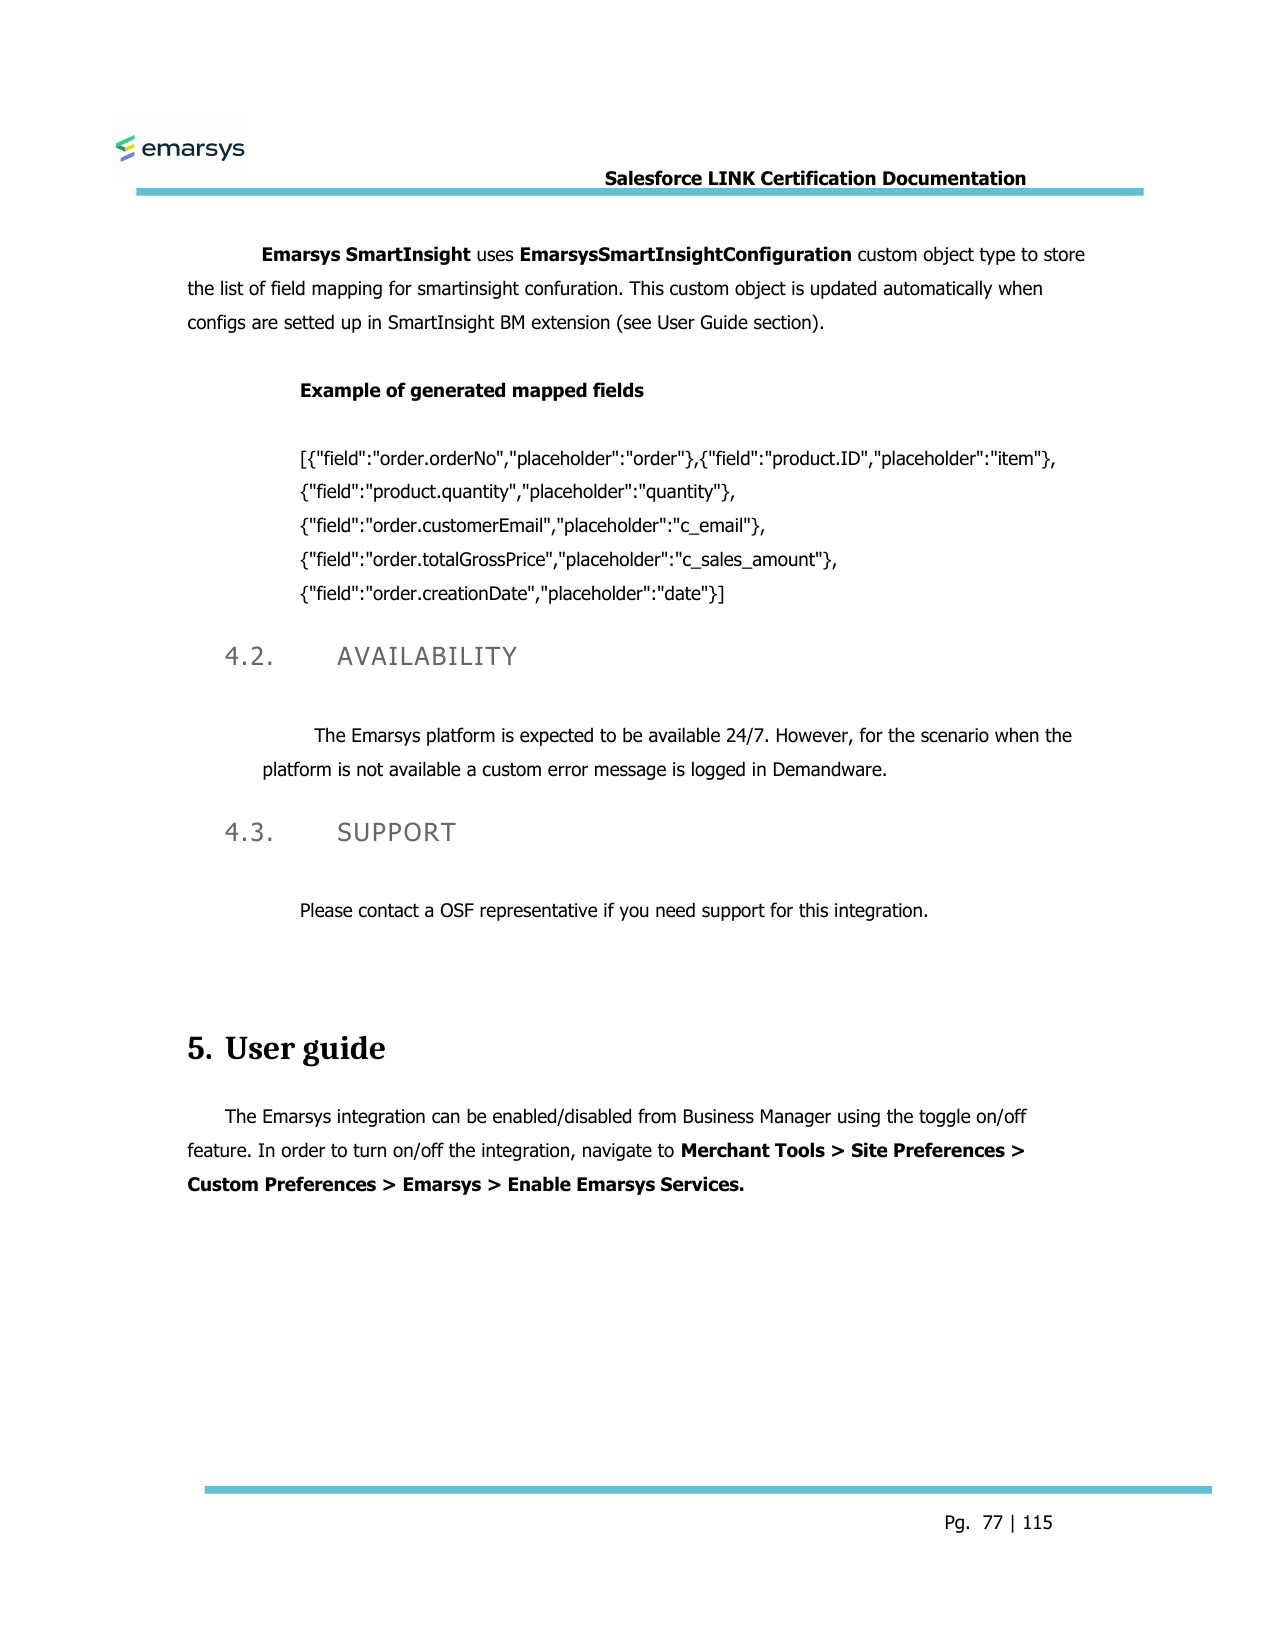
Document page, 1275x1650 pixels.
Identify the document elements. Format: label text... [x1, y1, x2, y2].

subtitle Availability [225, 641, 1087, 671]
subtitle Support [225, 816, 1087, 846]
text The Emarsys platform is expected to be available 24/7. However, for the scenario when the platform is not available a custom error message is logged in Demandware. [262, 723, 1087, 780]
text Emarsys SmartInsight uses EmarsysSmartInsightConfiguration custom object type to store the list of field mapping for smartinsight confuration. This custom object is updated automatically when configs are setted up in SmartInsight BM extension (see User Guide section). [187, 243, 1087, 333]
picture [136, 188, 1144, 196]
subtitle User guide [187, 1029, 1087, 1067]
text [{"field":"order.orderNo","placeholder":"order"},{"field":"product.ID","placeholder":"item"},{"field":"product.quantity","placeholder":"quantity"},{"field":"order.customerEmail","placeholder":"c_email"},{"field":"order.totalGrossPrice","placeholder":"c_sales_amount"},{"field":"order.creationDate","placeholder":"date"}] [300, 446, 1087, 604]
picture [113, 111, 247, 185]
text Please contact a OSF representative if you need support for this integration. [262, 899, 1087, 921]
picture [204, 1486, 1212, 1494]
text Example of generated mapped fields [300, 378, 1087, 401]
text The Emarsys integration can be enabled/disabled from Business Manager using the toggle on/off feature. In order to turn on/off the integration, navigate to Merchant Tools > Site Preferences > Custom Preferences > Emarsys > Enable Emarsys Services. [187, 1105, 1087, 1195]
